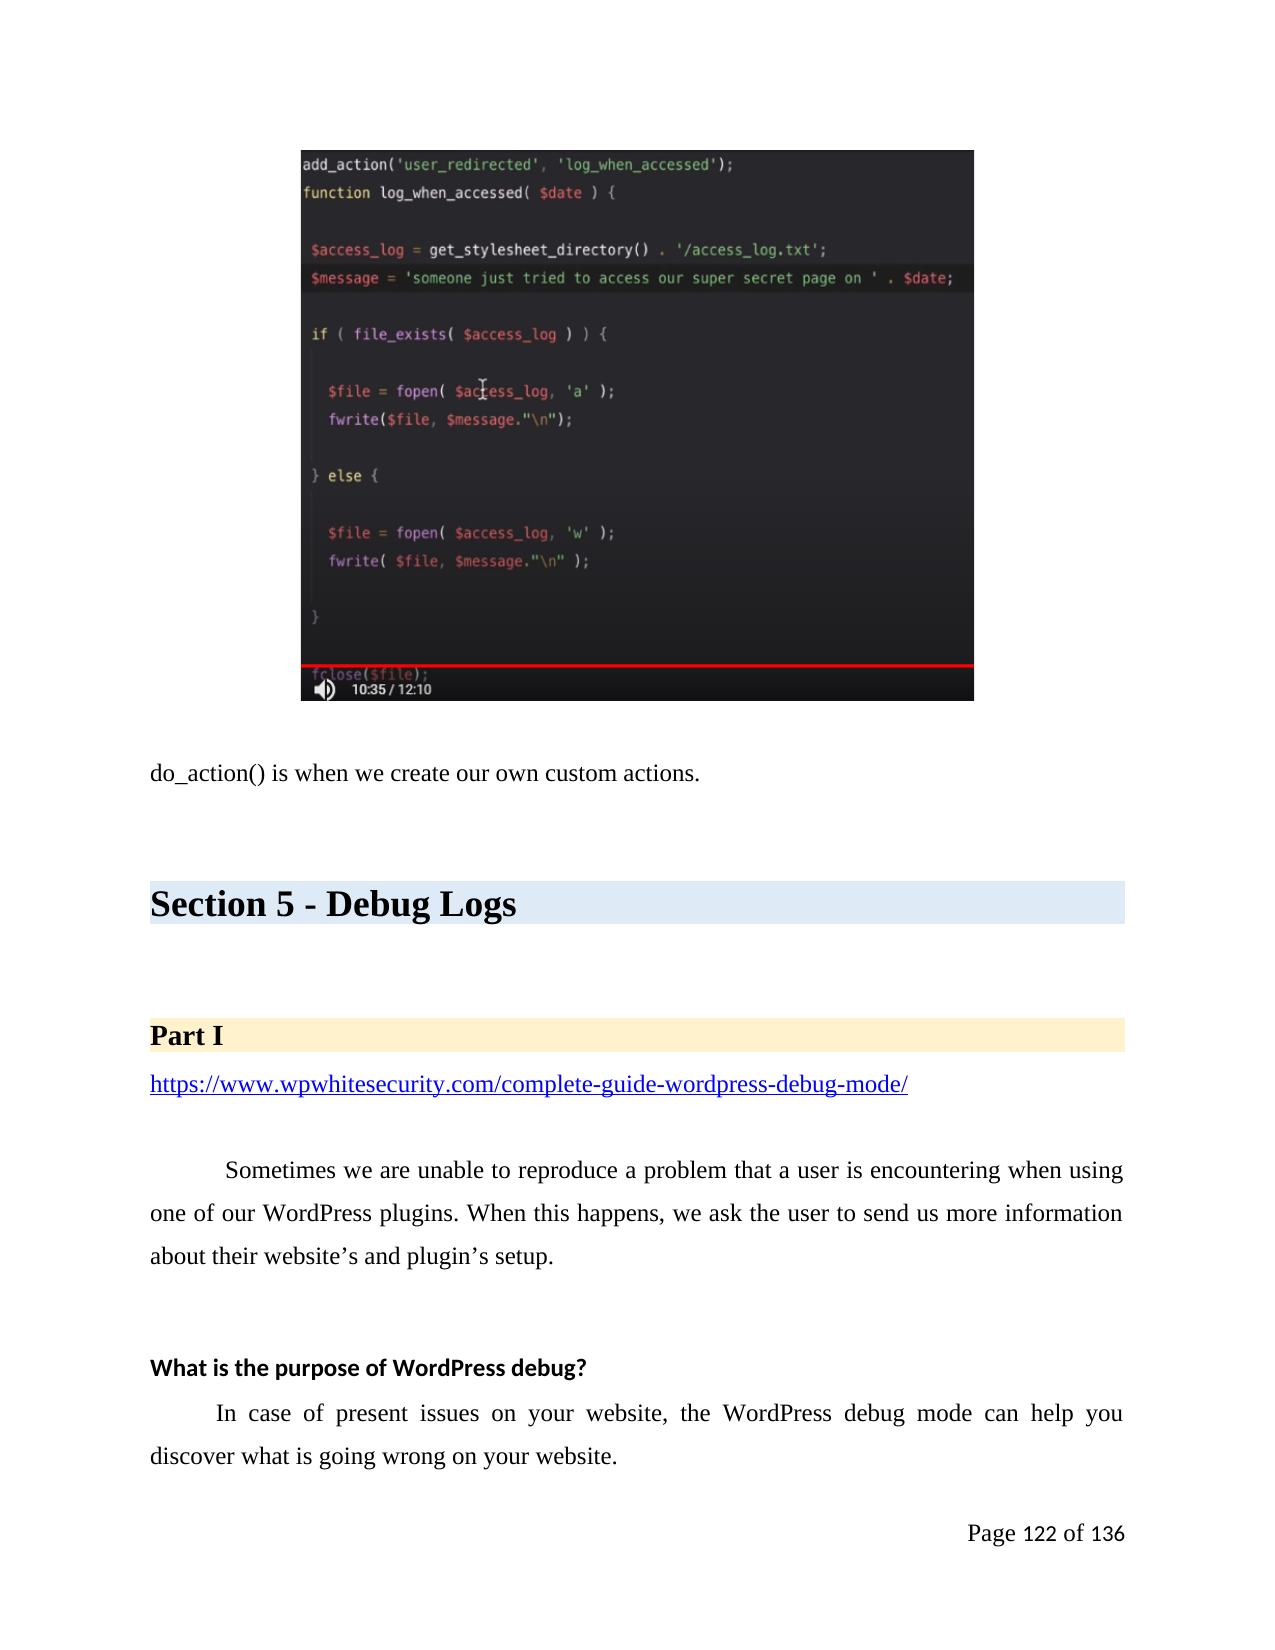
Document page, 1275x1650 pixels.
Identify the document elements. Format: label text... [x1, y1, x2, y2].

subtitle What is the purpose of WordPress debug? [150, 1352, 1125, 1383]
text https://www.wpwhitesecurity.com/complete-guide-wordpress-debug-mode/ [150, 1069, 1125, 1097]
text do_action() is when we create our own custom actions. [150, 758, 1125, 786]
text Sometimes we are unable to reproduce a problem that a user is encountering when using one of our WordPress plugins. When this happens, we ask the user to send us more information about their website’s and plugin’s setup. [150, 1155, 1125, 1270]
picture [300, 150, 975, 701]
subtitle Part I [150, 1018, 1125, 1052]
subtitle Section 5 - Debug Logs [150, 881, 1125, 924]
text In case of present issues on your website, the WordPress debug mode can help you discover what is going wrong on your website. [150, 1398, 1125, 1470]
